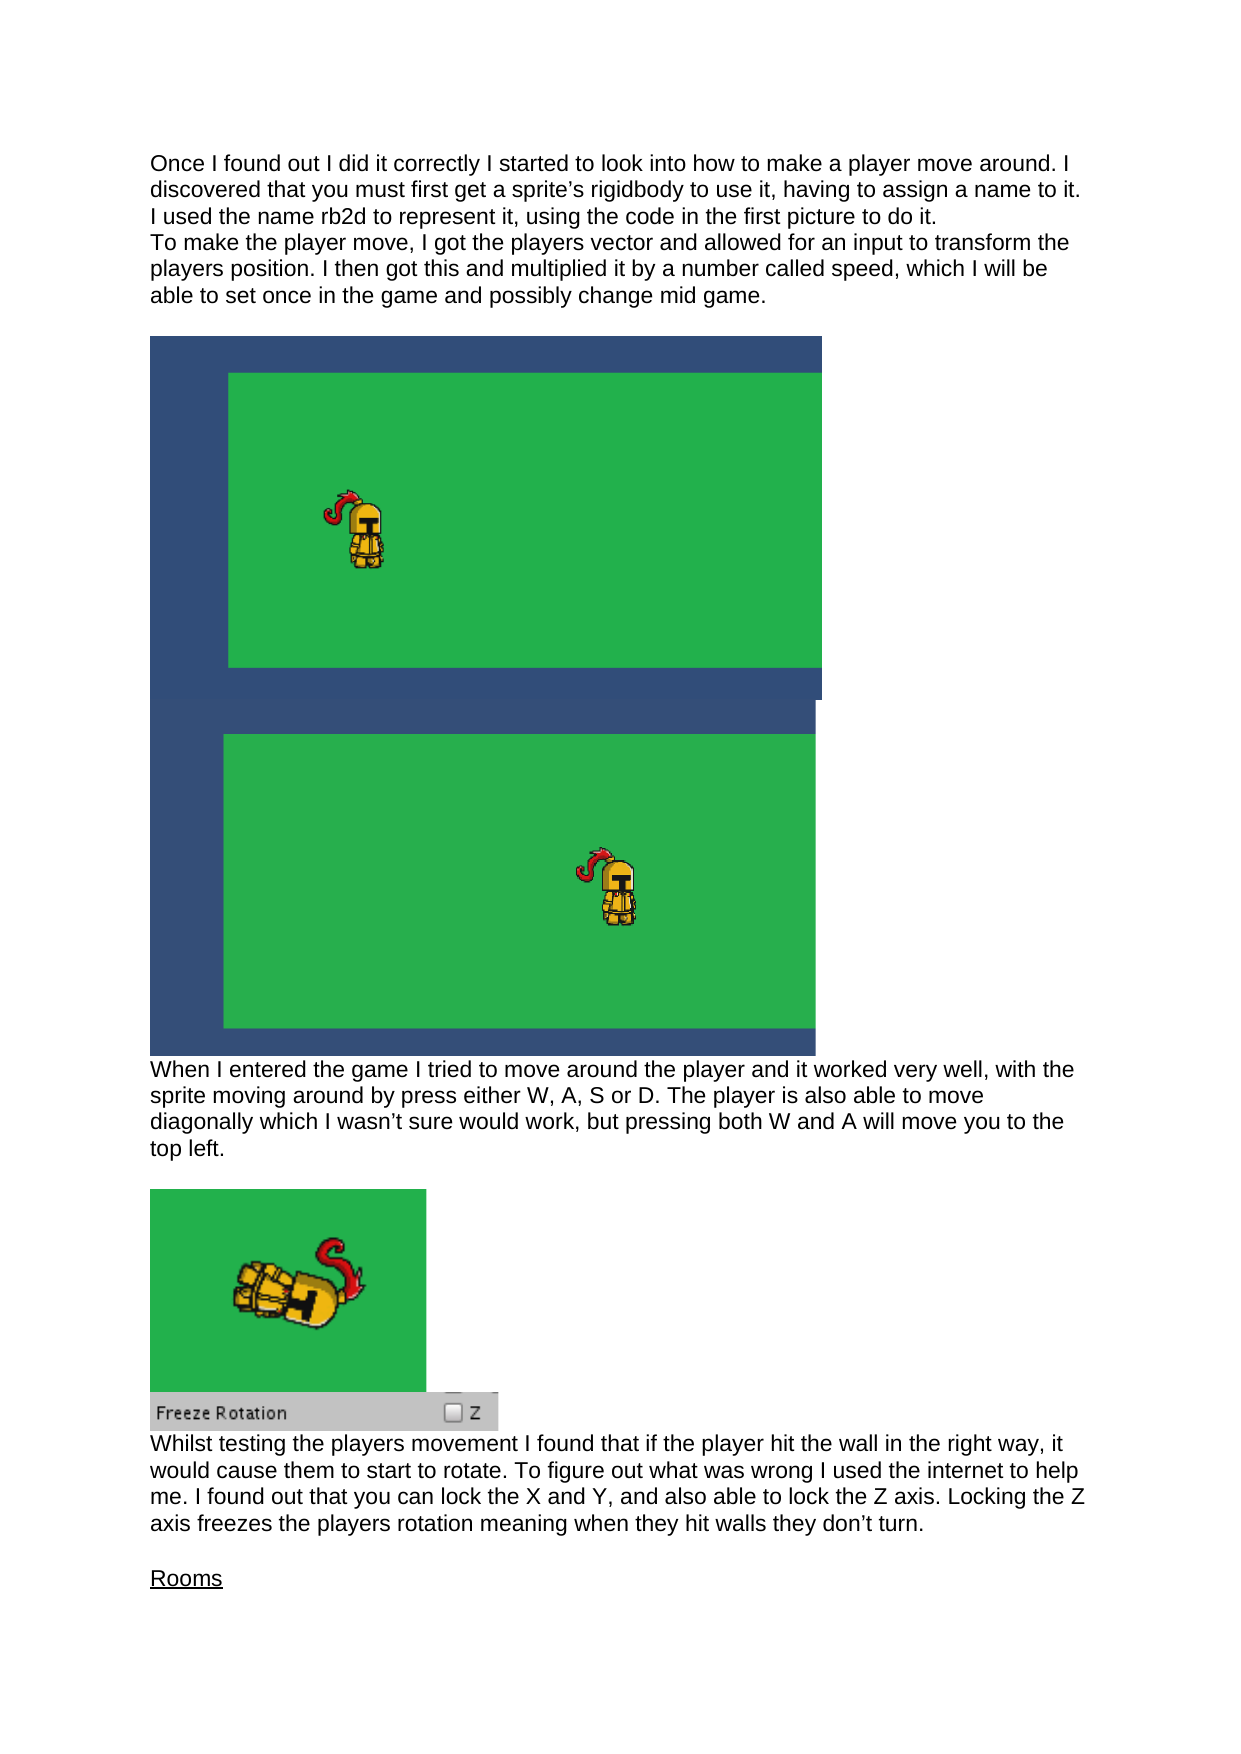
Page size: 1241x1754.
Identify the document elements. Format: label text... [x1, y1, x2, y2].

text To make the player move, I got the players vector and allowed for an input to transform the players position. I then got this and multiplied it by a number called speed, which I will be able to set once in the game and possibly change mid game. [150, 229, 1090, 308]
text When I entered the game I tried to move around the player and it worked very well, with the sprite moving around by press either W, A, S or D. The player is also able to move diagonally which I wasn’t sure would work, but pressing both W and A will move you to the top left. [150, 1056, 1090, 1161]
text Rooms [150, 1564, 1090, 1591]
text Whilst testing the players movement I found that if the player hit the wall in the right way, it would cause them to start to rotate. To figure out what was wrong I used the internet to help me. I found out that you can lock the X and Y, and also able to lock the Z axis. Locking the Z axis freezes the players rotation meaning when they hit walls they don’t turn. [150, 1430, 1090, 1536]
text Once I found out I did it correctly I started to look into how to make a player move around. I discovered that you must first get a sprite’s rigidbody to use it, having to assign a name to it. I used the name rb2d to represent it, using the code in the first picture to do it. [150, 150, 1090, 229]
picture [150, 336, 822, 1056]
picture [150, 1189, 499, 1431]
